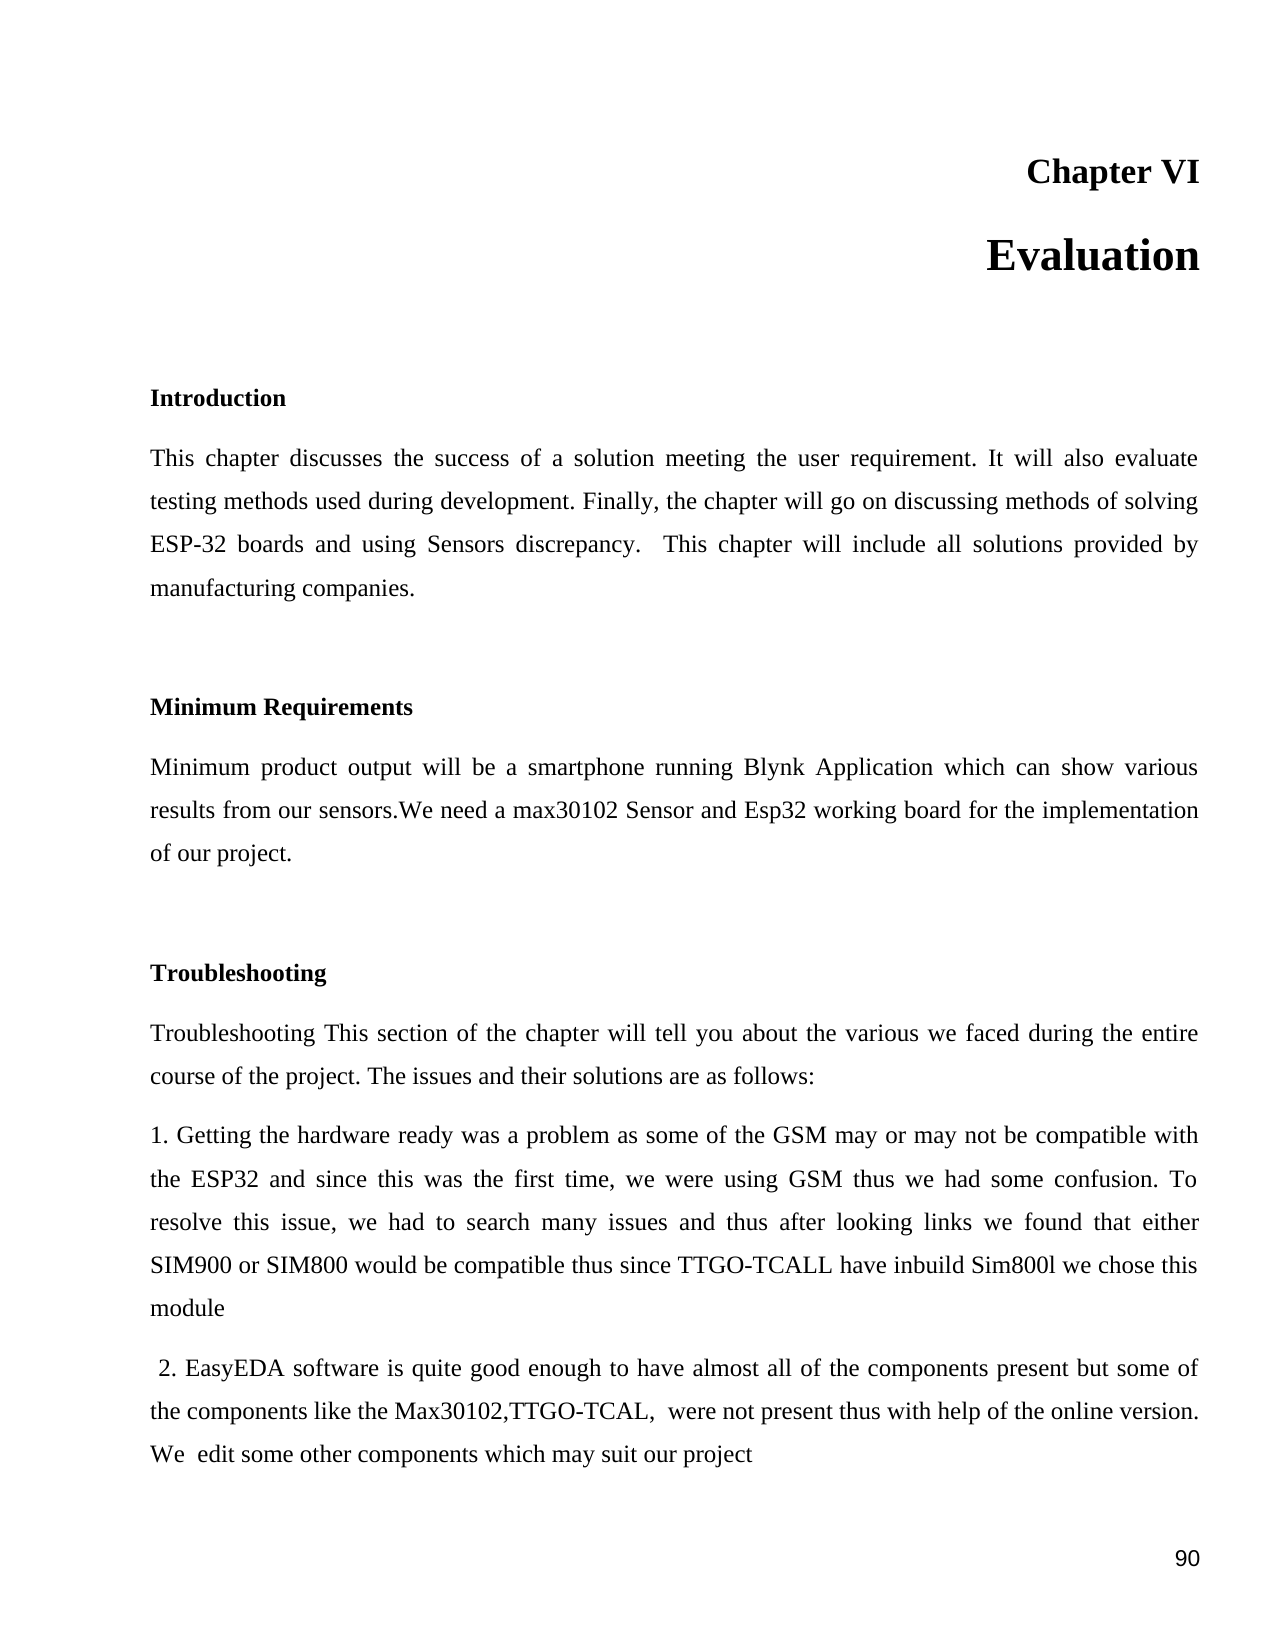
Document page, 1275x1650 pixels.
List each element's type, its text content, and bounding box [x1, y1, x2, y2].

text Chapter VI [150, 150, 1200, 191]
text This chapter discusses the success of a solution meeting the user requirement. It will also evaluate testing methods used during development. Finally, the chapter will go on discussing methods of solving ESP-32 boards and using Sensors discrepancy. This chapter will include all solutions provided by manufacturing companies. [150, 443, 1200, 601]
text Minimum product output will be a smartphone running Blynk Application which can show various results from our sensors.We need a max30102 Sensor and Esp32 working board for the implementation of our project. [150, 752, 1200, 867]
text 1. Getting the hardware ready was a problem as some of the GSM may or may not be compatible with the ESP32 and since this was the first time, we were using GSM thus we had some confusion. To resolve this issue, we had to search many issues and thus after looking links we found that either SIM900 or SIM800 would be compatible thus since TTGO-TCALL have inbuild Sim800l we chose this module [150, 1121, 1200, 1322]
text Minimum Requirements [150, 692, 1200, 721]
text Troubleshooting This section of the chapter will tell you about the various we faced during the entire course of the project. The issues and their solutions are as follows: [150, 1018, 1200, 1089]
text Introduction [150, 383, 1200, 412]
text Evaluation [150, 228, 1200, 281]
text 2. EasyEDA software is quite good enough to have almost all of the components present but some of the components like the Max30102,TTGO-TCAL, were not present thus with help of the online version. We edit some other components which may suit our project [150, 1353, 1200, 1468]
text Troubleshooting [150, 958, 1200, 987]
